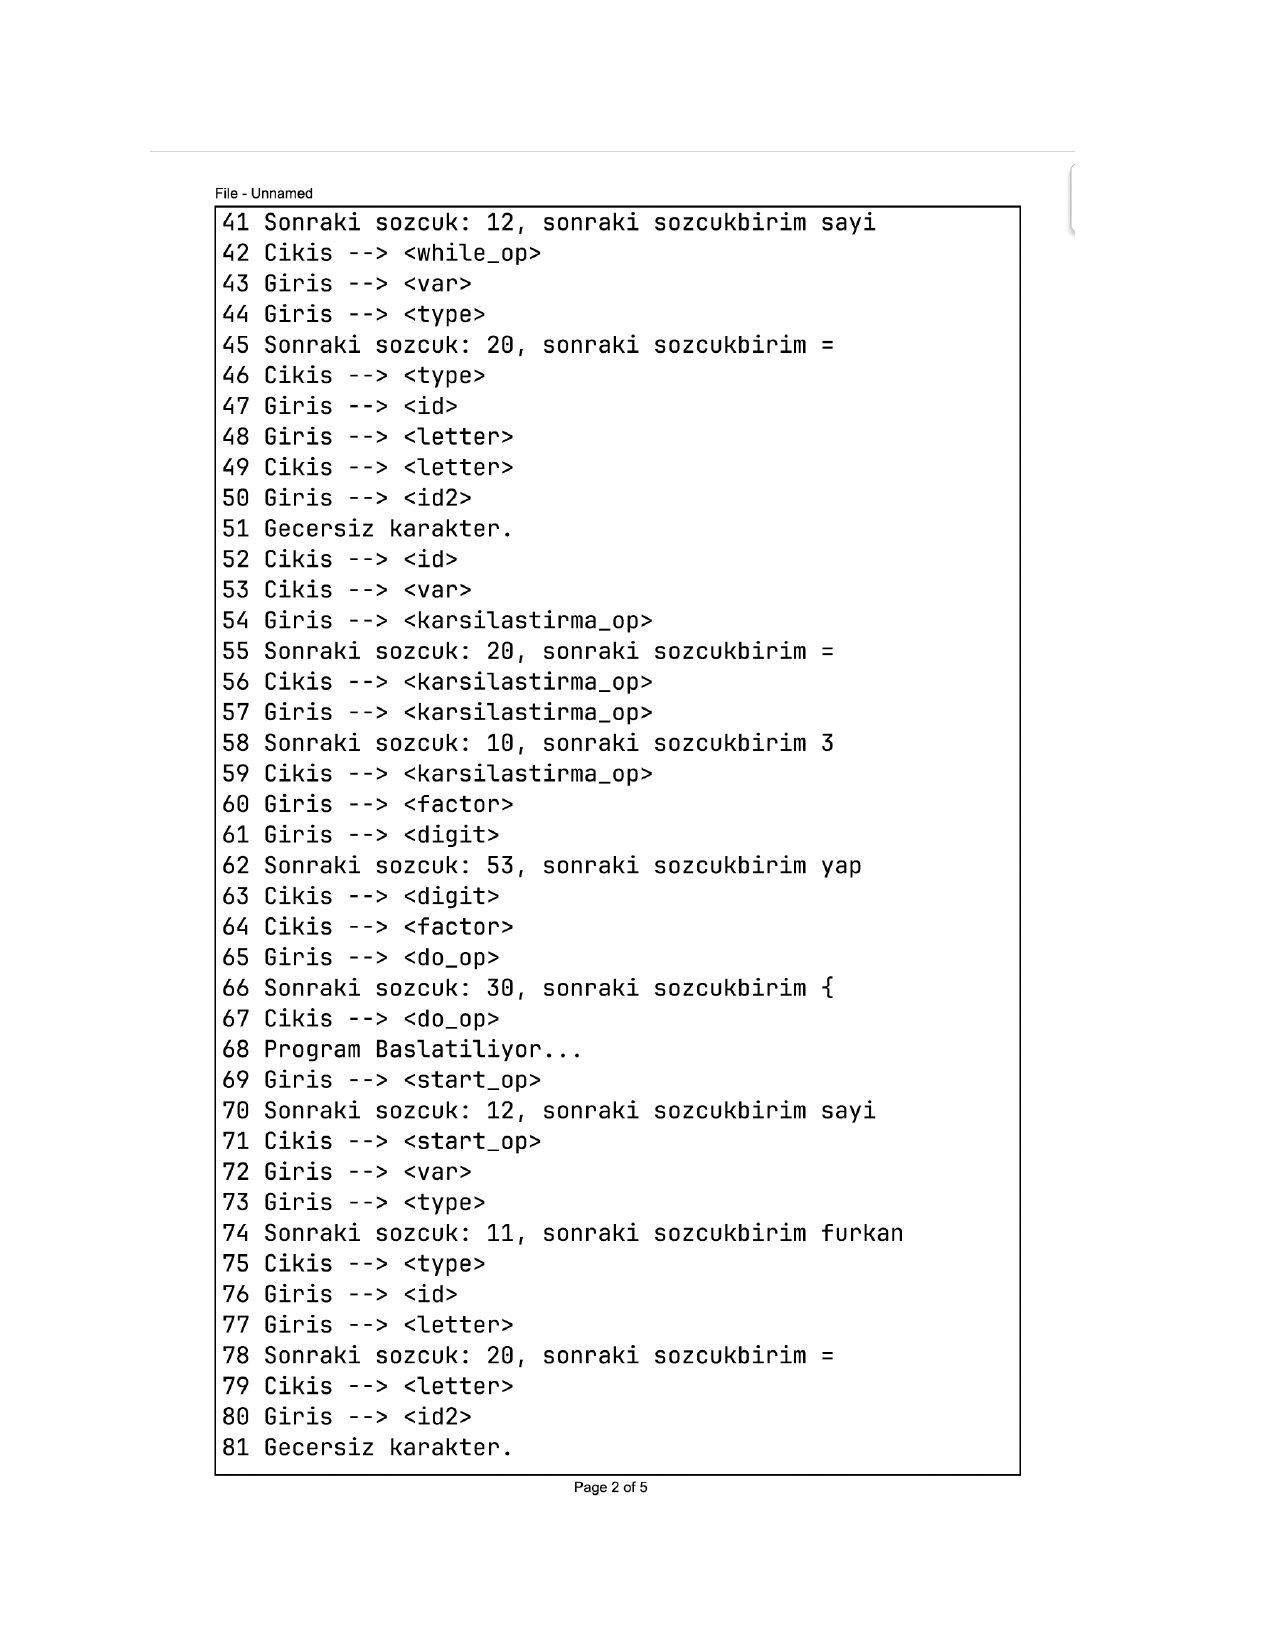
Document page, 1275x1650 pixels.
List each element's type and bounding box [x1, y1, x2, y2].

picture [150, 150, 1075, 1500]
